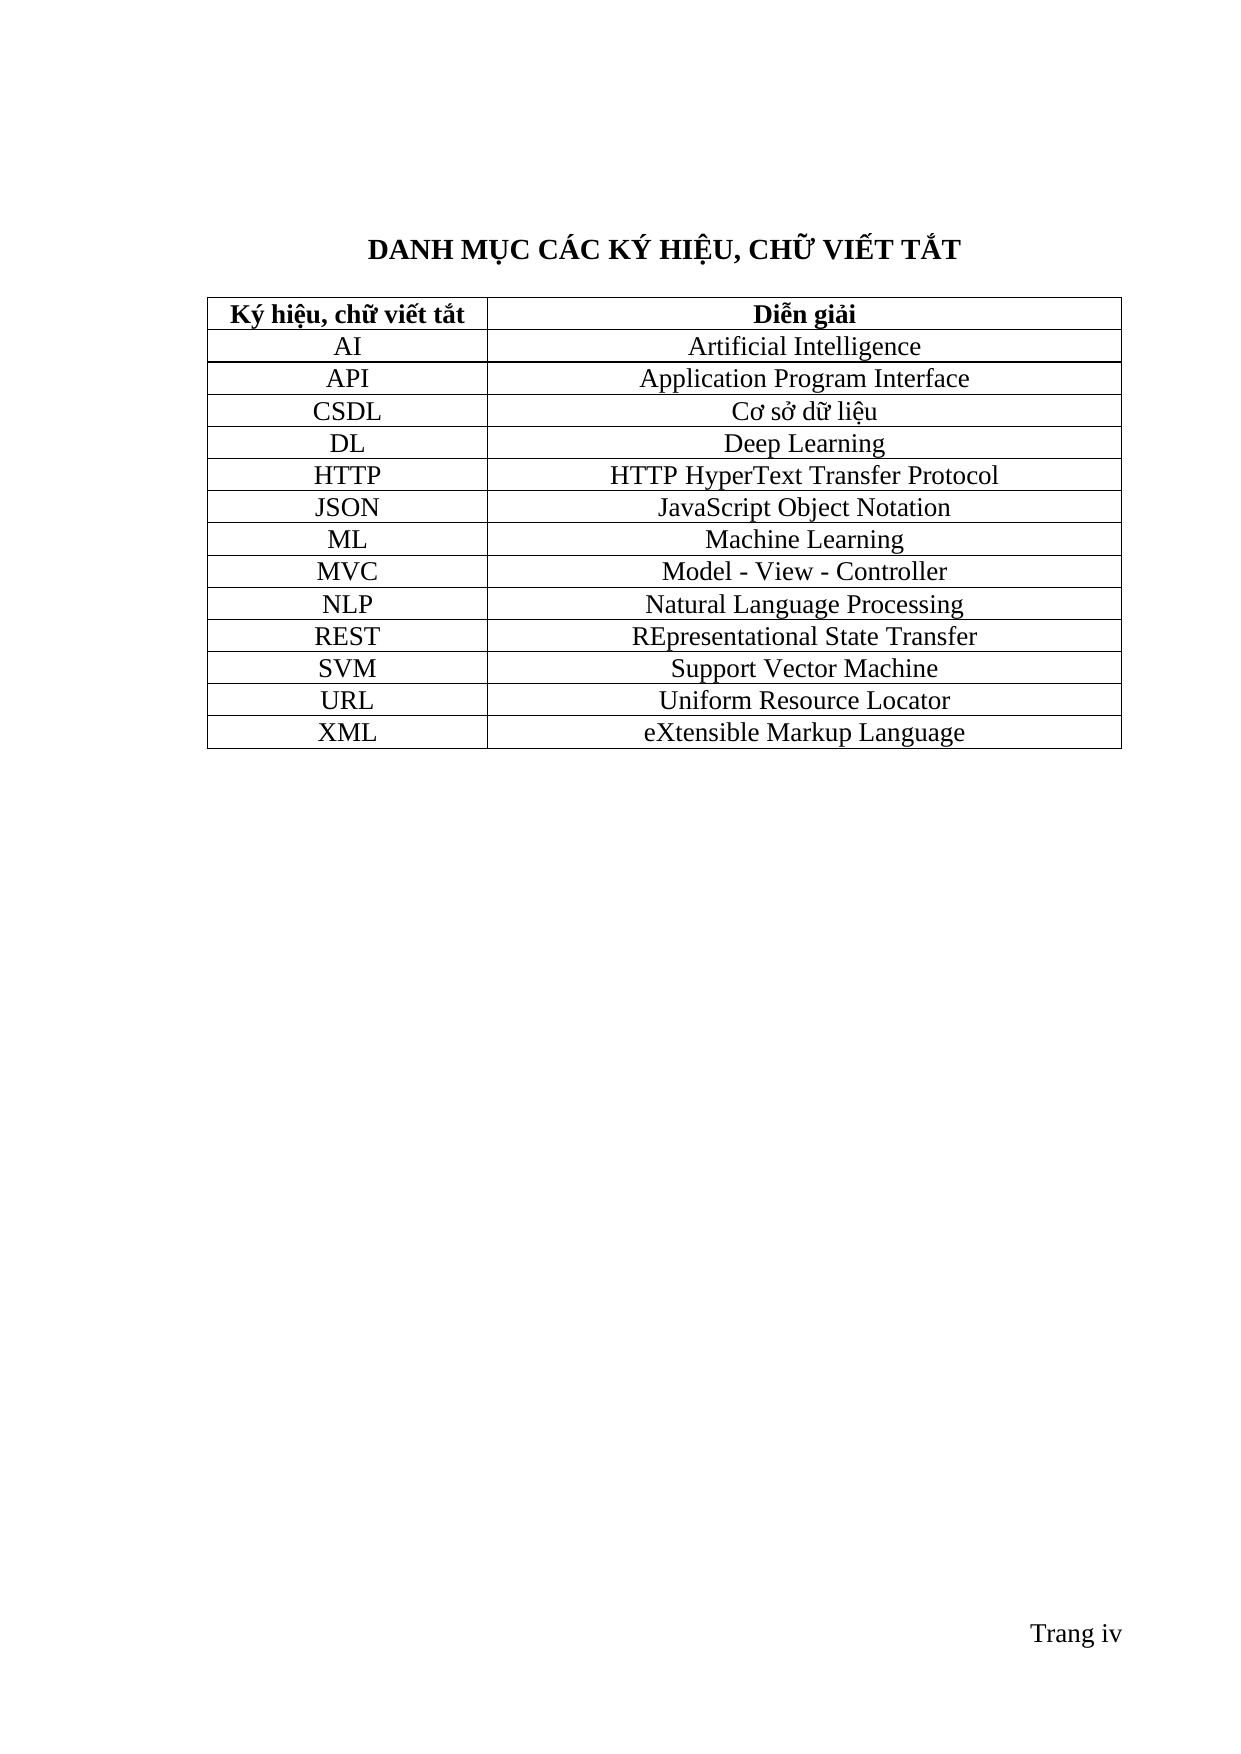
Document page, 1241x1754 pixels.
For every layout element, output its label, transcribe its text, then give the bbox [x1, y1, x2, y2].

table_header Diễn giải [488, 298, 1121, 329]
table_cell API [208, 363, 487, 393]
table_cell MVC [208, 556, 487, 587]
table_cell Cơ sở dữ liệu [488, 395, 1121, 426]
table_cell CSDL [208, 395, 487, 426]
table_cell ML [208, 523, 487, 554]
table_cell REpresentational State Transfer [488, 620, 1121, 651]
table_cell NLP [208, 588, 487, 619]
table_cell DL [208, 427, 487, 458]
table_cell XML [208, 716, 487, 748]
table_cell Natural Language Processing [488, 588, 1121, 619]
table_cell JSON [208, 491, 487, 522]
table_cell Artificial Intelligence [488, 330, 1121, 361]
table_cell SVM [208, 652, 487, 683]
table_header Ký hiệu, chữ viết tắt [208, 298, 487, 329]
table_cell AI [208, 330, 487, 361]
table_cell REST [208, 620, 487, 651]
table_cell Support Vector Machine [488, 652, 1121, 683]
table_cell Model - View - Controller [488, 556, 1121, 587]
table_cell eXtensible Markup Language [488, 716, 1121, 748]
list Danh mục các ký hiệu, chữ viết tắt [207, 232, 1122, 265]
table_cell URL [208, 684, 487, 715]
table_cell Uniform Resource Locator [488, 684, 1121, 715]
table_cell Machine Learning [488, 523, 1121, 554]
table_cell Deep Learning [488, 427, 1121, 458]
table_cell Application Program Interface [488, 363, 1121, 393]
table_cell JavaScript Object Notation [488, 491, 1121, 522]
table_cell HTTP [208, 459, 487, 490]
table_cell HTTP HyperText Transfer Protocol [488, 459, 1121, 490]
